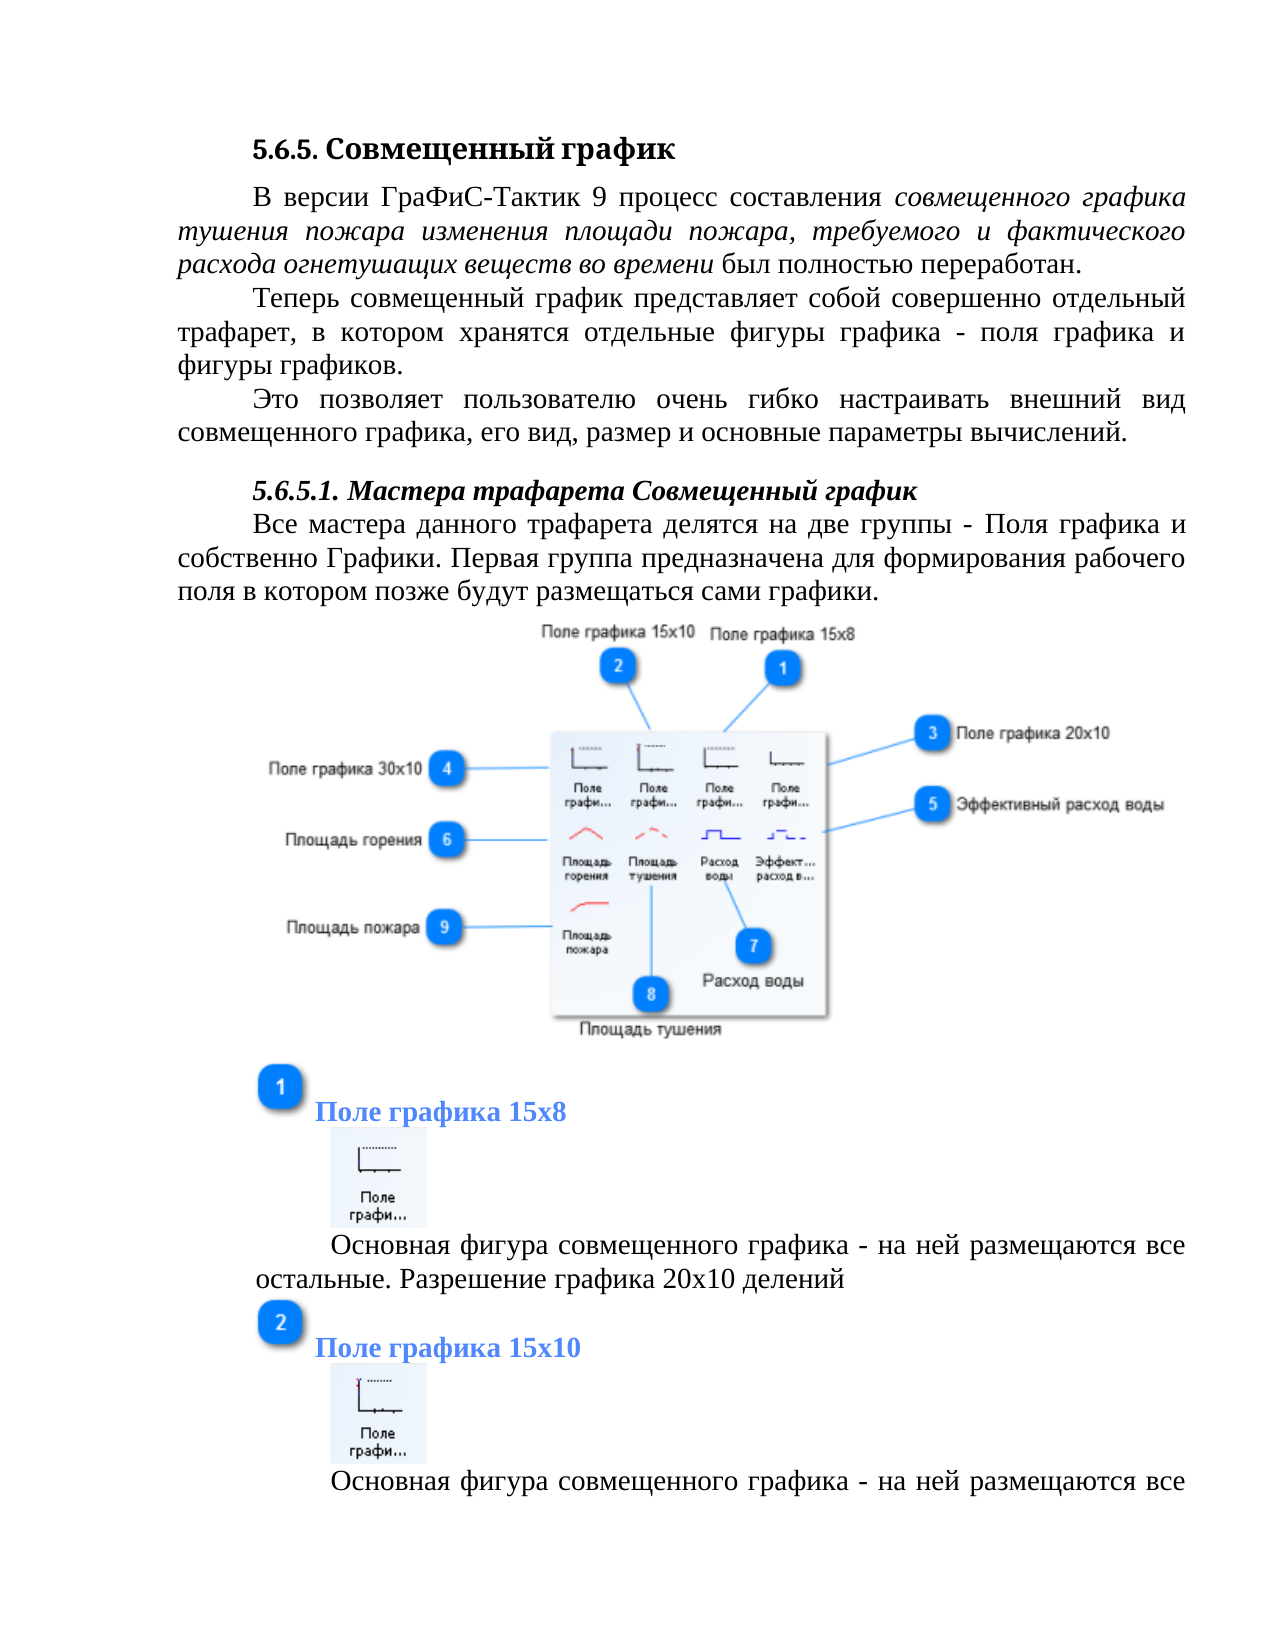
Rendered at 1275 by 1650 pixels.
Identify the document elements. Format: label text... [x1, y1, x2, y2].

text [255, 1463, 1186, 1497]
picture [252, 1294, 315, 1357]
subtitle 5.6.5.1. Мастера трафарета Совмещенный график [177, 473, 1186, 506]
text Поле графика 15х8 [177, 1059, 1186, 1127]
picture [330, 1127, 428, 1228]
picture [330, 1363, 428, 1464]
picture [252, 607, 1185, 1122]
text Теперь совмещенный график представляет собой совершенно отдельный трафарет, в котором хранятся отдельные фигуры графика - поля графика и фигуры графиков. [177, 280, 1186, 381]
subtitle 5.6.5. Совмещенный график [177, 133, 1186, 167]
text Это позволяет пользователю очень гибко настраивать внешний вид совмещенного графика, его вид, размер и основные параметры вычислений. [177, 381, 1186, 448]
text Все мастера данного трафарета делятся на две группы - Поля графика и собственно Графики. Первая группа предназначена для формирования рабочего поля в котором позже будут размещаться сами графики. [177, 506, 1186, 607]
text Основная фигура совмещенного графика - на ней размещаются все остальные. Разрешение графика 20х10 делений [255, 1227, 1186, 1294]
text Поле графика 15х10 [177, 1294, 1186, 1363]
text В версии ГраФиС-Тактик 9 процесс составления совмещенного графика тушения пожара изменения площади пожара, требуемого и фактического расхода огнетушащих веществ во времени был полностью переработан. [177, 179, 1186, 280]
